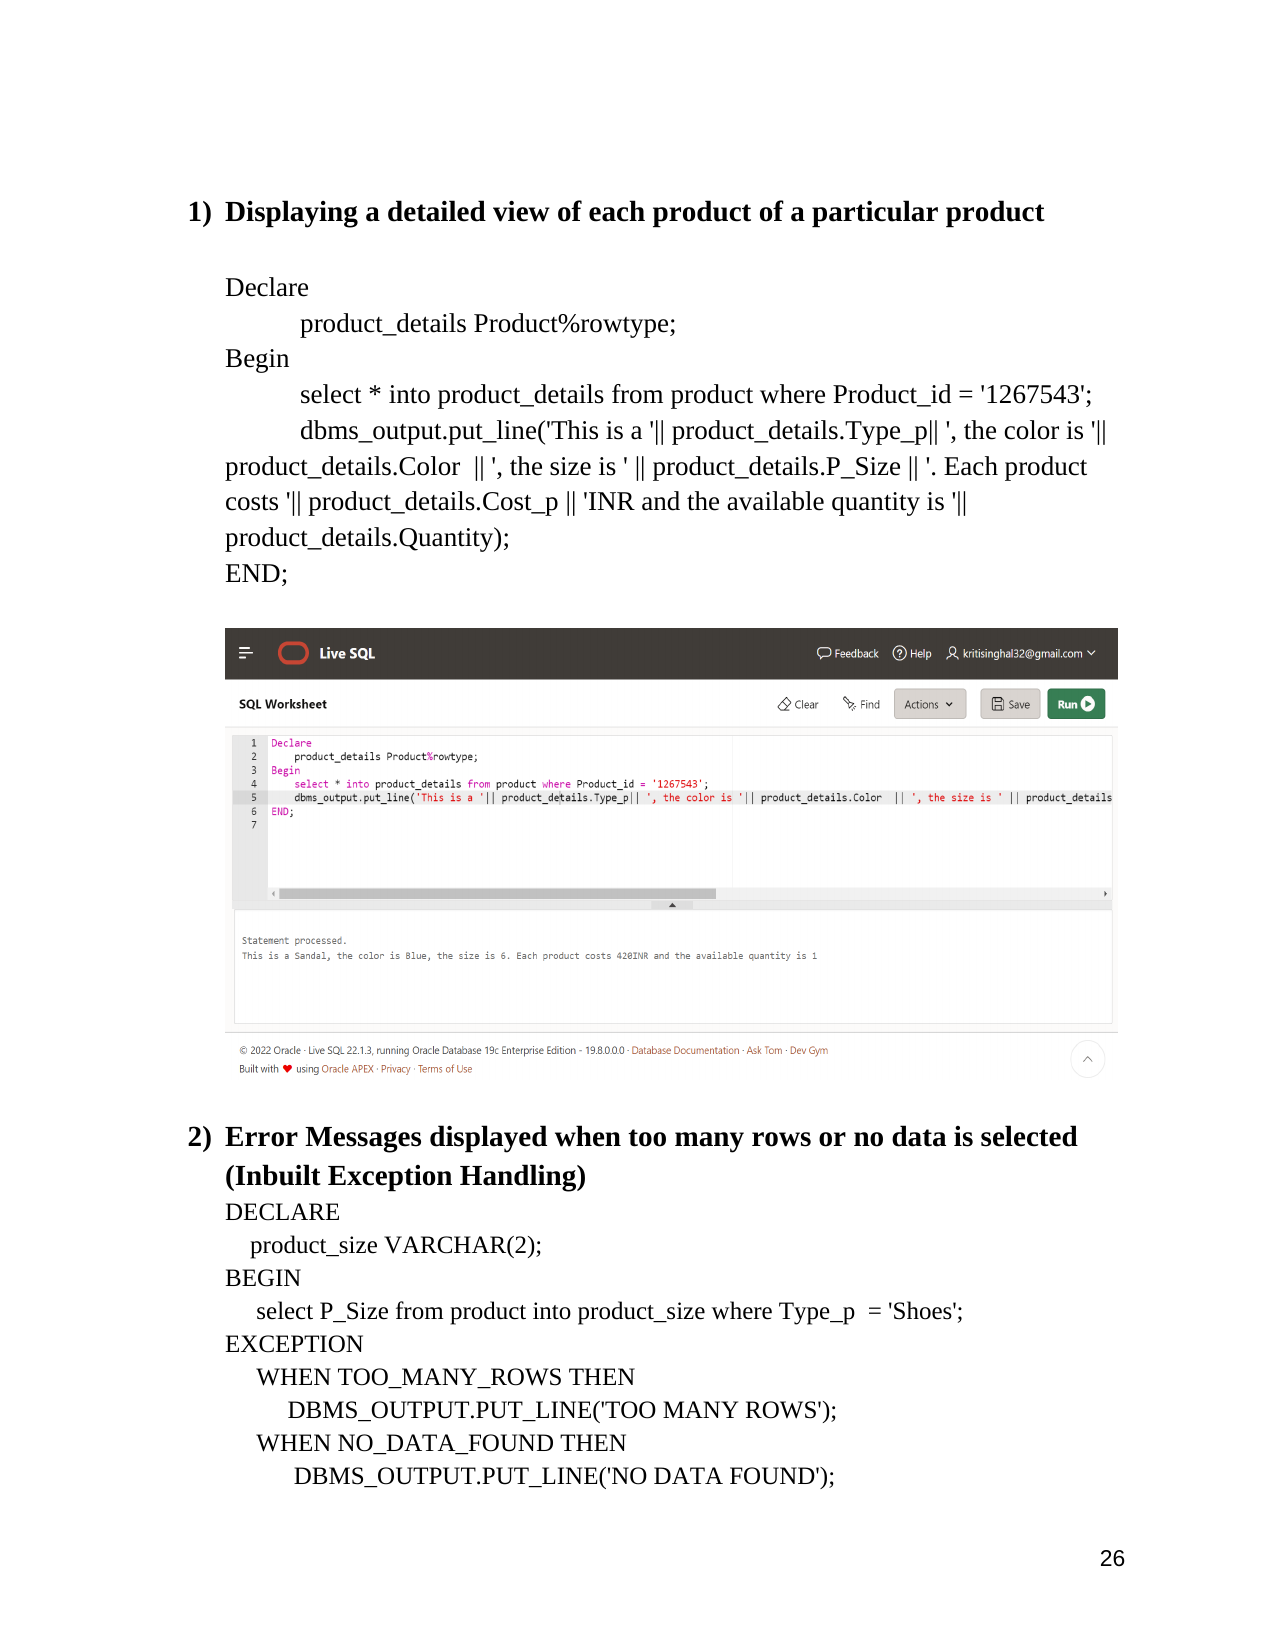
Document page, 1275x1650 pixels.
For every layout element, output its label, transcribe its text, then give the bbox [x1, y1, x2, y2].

text product_details Product%rowtype; [225, 307, 1125, 338]
text select * into product_details from product where Product_id = '1267543'; [225, 378, 1125, 409]
text WHEN TOO_MANY_ROWS THEN [225, 1362, 1125, 1391]
text BEGIN [225, 1263, 1125, 1291]
text EXCEPTION [225, 1329, 1125, 1357]
list Displaying a detailed view of each product of a particular product [187, 194, 1125, 228]
text select P_Size from product into product_size where Type_p = 'Shoes'; [225, 1296, 1125, 1324]
text END; [225, 557, 1125, 588]
text dbms_output.put_line('This is a '|| product_details.Type_p|| ', the color is '|| product_details.Color || ', the size is ' || product_details.P_Size || '. Each product costs '|| product_details.Cost_p || 'INR and the available quantity is '|| product_details.Quantity); [225, 414, 1125, 552]
list Error Messages displayed when too many rows or no data is selected (Inbuilt Exception Handling) [187, 1119, 1125, 1192]
text DBMS_OUTPUT.PUT_LINE('TOO MANY ROWS'); [225, 1395, 1125, 1423]
text WHEN NO_DATA_FOUND THEN [225, 1428, 1125, 1457]
text product_size VARCHAR(2); [225, 1230, 1125, 1258]
picture [225, 628, 1118, 1080]
text Begin [225, 343, 1125, 374]
text DECLARE [225, 1197, 1125, 1225]
text Declare [225, 271, 1125, 302]
text DBMS_OUTPUT.PUT_LINE('NO DATA FOUND'); [225, 1461, 1125, 1489]
